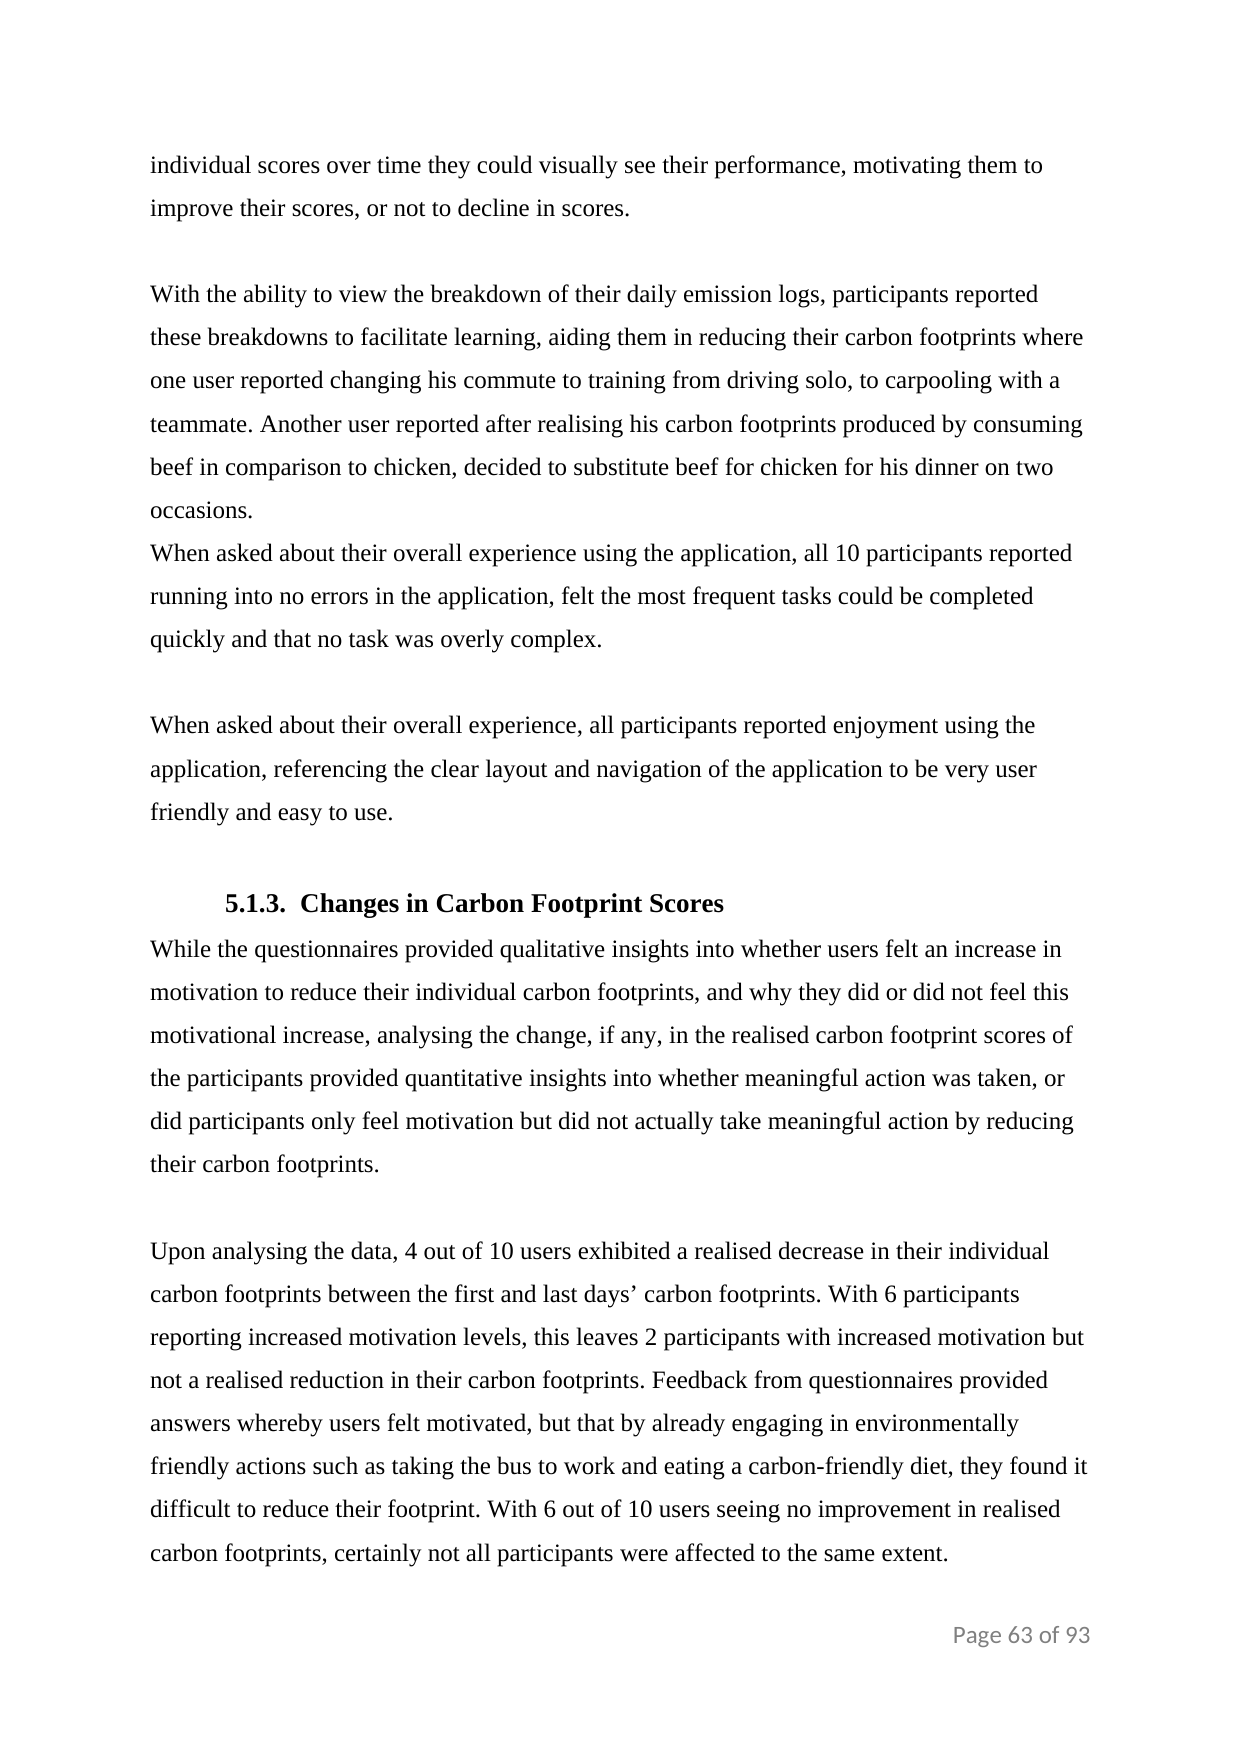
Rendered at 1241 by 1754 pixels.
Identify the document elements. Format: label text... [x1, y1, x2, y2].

subtitle Changes in Carbon Footprint Scores [209, 887, 1090, 918]
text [150, 150, 1090, 222]
text When asked about their overall experience, all participants reported enjoyment using the application, referencing the clear layout and navigation of the application to be very user friendly and easy to use. [150, 711, 1090, 826]
text With the ability to view the breakdown of their daily emission logs, participants reported these breakdowns to facilitate learning, aiding them in reducing their carbon footprints where one user reported changing his commute to training from driving solo, to carpooling with a teammate. Another user reported after realising his carbon footprints produced by consuming beef in comparison to chicken, decided to substitute beef for chicken for his dinner on two occasions. [150, 279, 1090, 524]
text While the questionnaires provided qualitative insights into whether users felt an increase in motivation to reduce their individual carbon footprints, and why they did or did not feel this motivational increase, analysing the change, if any, in the realised carbon footprint scores of the participants provided quantitative insights into whether meaningful action was taken, or did participants only feel motivation but did not actually take meaningful action by reducing their carbon footprints. [150, 934, 1090, 1178]
text Upon analysing the data, 4 out of 10 users exhibited a realised decrease in their individual carbon footprints between the first and last days’ carbon footprints. With 6 participants reporting increased motivation levels, this leaves 2 participants with increased motivation but not a realised reduction in their carbon footprints. Feedback from questionnaires provided answers whereby users felt motivated, but that by already engaging in environmentally friendly actions such as taking the bus to work and eating a carbon-friendly diet, they found it difficult to reduce their footprint. With 6 out of 10 users seeing no improvement in realised carbon footprints, certainly not all participants were affected to the same extent. [150, 1236, 1090, 1566]
text When asked about their overall experience using the application, all 10 participants reported running into no errors in the application, felt the most frequent tasks could be completed quickly and that no task was overly complex. [150, 538, 1090, 653]
